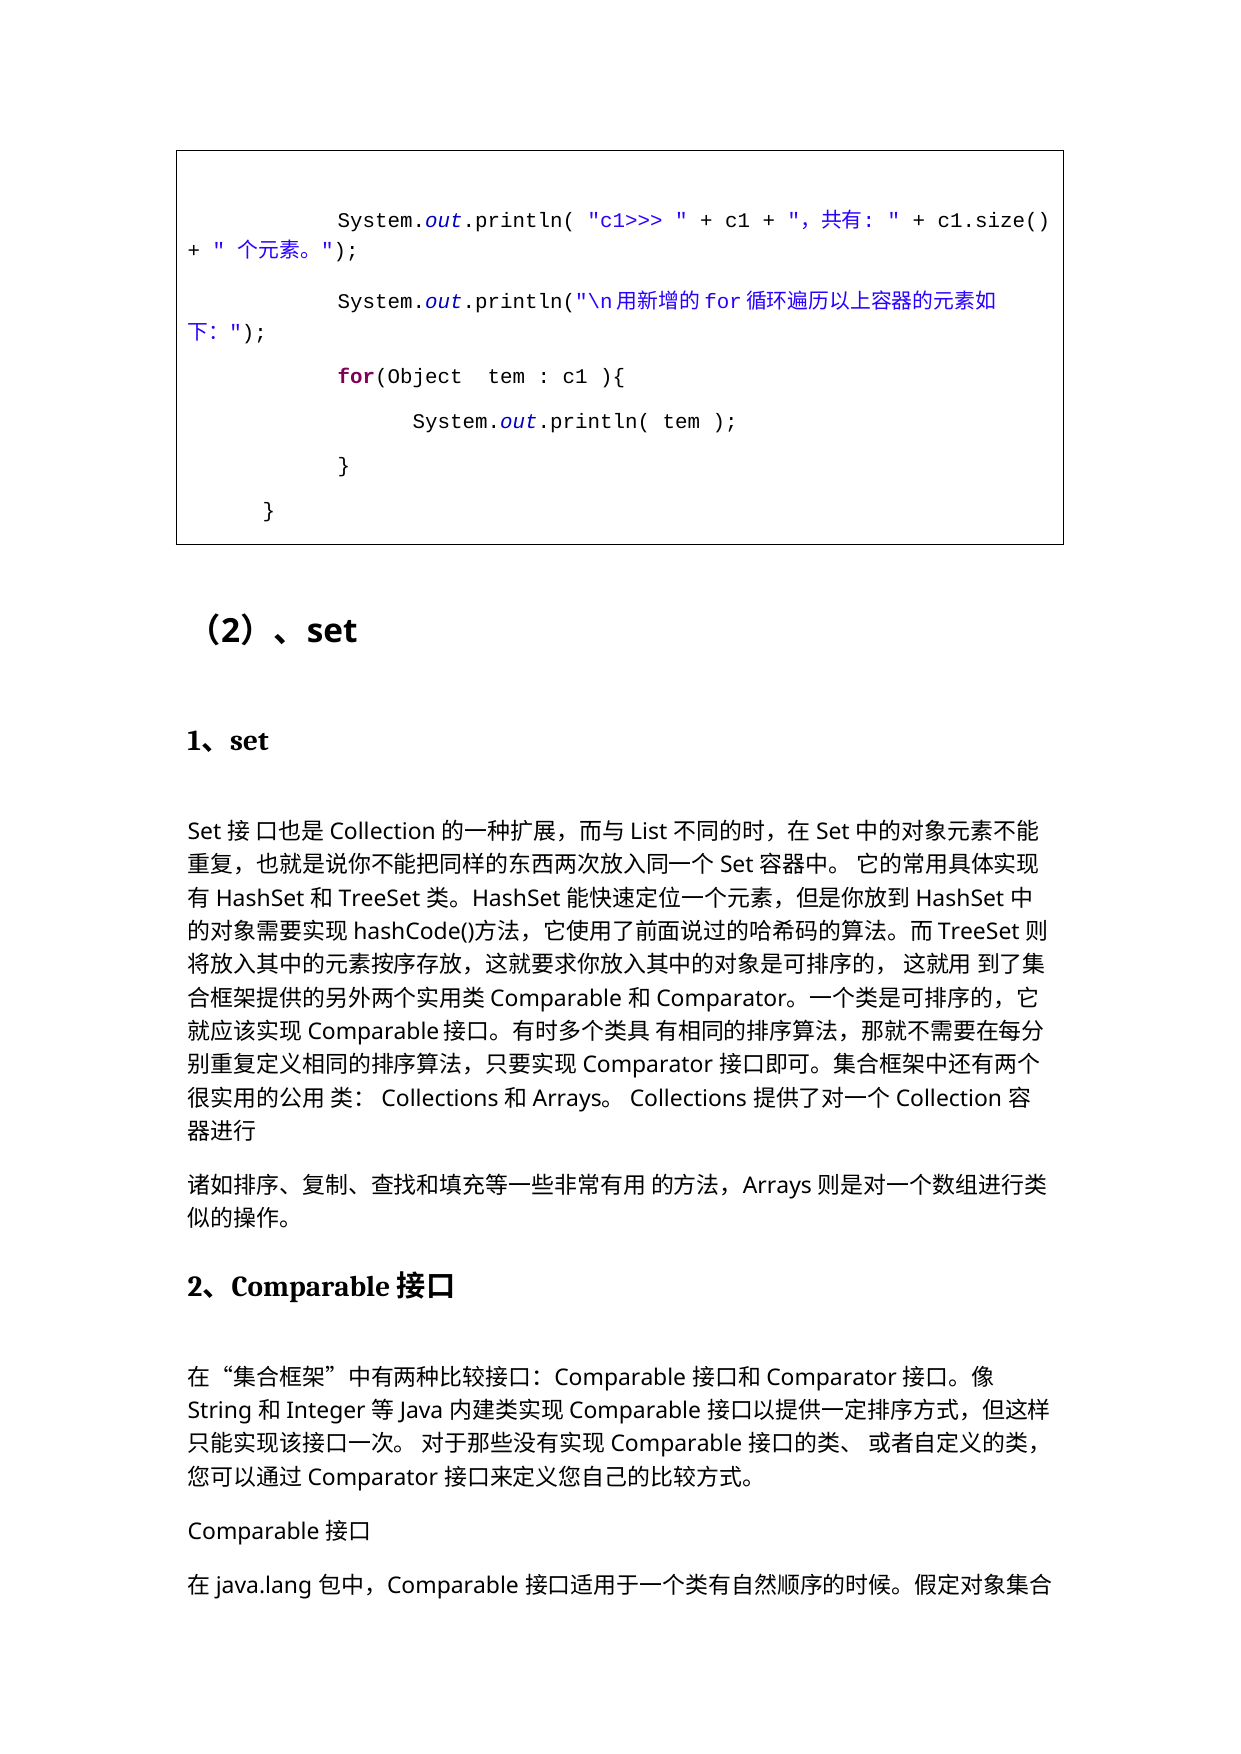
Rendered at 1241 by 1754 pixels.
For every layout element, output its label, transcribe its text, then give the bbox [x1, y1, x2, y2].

text Set 接 口也是 Collection 的一种扩展，而与 List 不同的时，在 Set 中的对象元素不能重复，也就是说你不能把同样的东西两次放入同一个 Set 容器中。 它的常用具体实现有 HashSet 和 TreeSet 类。HashSet 能快速定位一个元素，但是你放到 HashSet 中的对象需要实现 hashCode()方法，它使用了前面说过的哈希码的算法。而 TreeSet 则将放入其中的元素按序存放，这就要求你放入其中的对象是可排序的， 这就用 到了集合框架提供的另外两个实用类Comparable 和 Comparator。一个类是可排序的，它就应该实现 Comparable接口。有时多个类具 有相同的排序算法，那就不需要在每分别重复定义相同的排序算法，只要实现 Comparator 接口即可。集合框架中还有两个很实用的公用 类： Collections 和 Arrays。 Collections 提供了对一个 Collection 容器进行 [187, 813, 1053, 1146]
text 在“集合框架”中有两种比较接口：Comparable 接口和 Comparator 接口。像String 和 Integer 等 Java 内建类实现 Comparable 接口以提供一定排序方式，但这样只能实现该接口一次。 对于那些没有实现 Comparable 接口的类、 或者自定义的类，您可以通过 Comparator 接口来定义您自己的比较方式。 [187, 1359, 1053, 1492]
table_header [177, 151, 1063, 544]
text Comparable 接口 [187, 1513, 1053, 1546]
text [187, 1567, 1053, 1600]
text 诸如排序、复制、查找和填充等一些非常有用 的方法，Arrays 则是对一个数组进行类似的操作。 [187, 1167, 1053, 1233]
subtitle 、set [187, 604, 1053, 652]
subtitle 2、Comparable 接口 [187, 1262, 1053, 1305]
subtitle 1、set [187, 717, 1053, 759]
